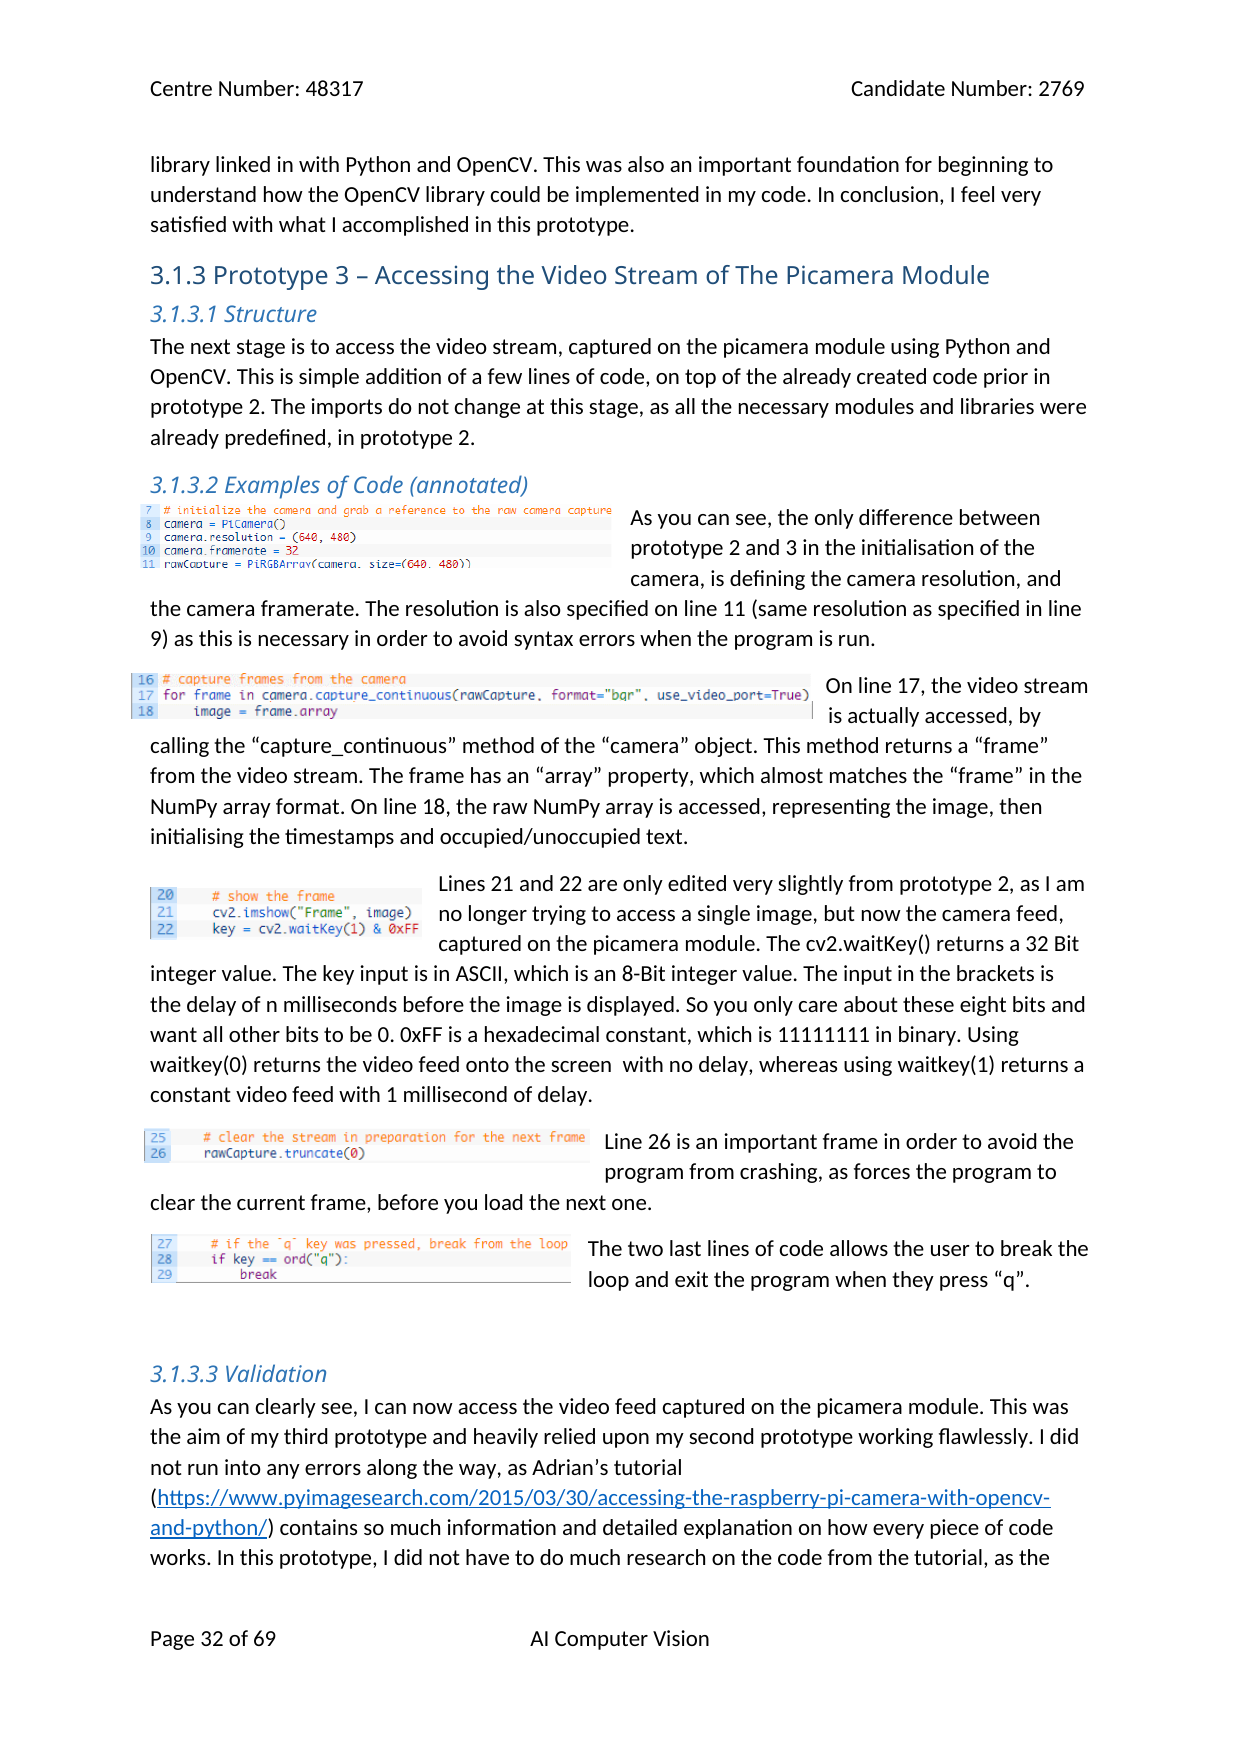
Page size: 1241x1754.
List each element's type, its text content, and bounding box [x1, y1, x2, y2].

subtitle 3.1.3.2 Examples of Code (annotated) [150, 469, 1090, 501]
subtitle 3.1.3 Prototype 3 – Accessing the Video Stream of The Picamera Module [150, 257, 1090, 291]
text Lines 21 and 22 are only edited very slightly from prototype 2, as I am no longer trying to access a single image, but now the camera feed, captured on the picamera module. The cv2.waitKey() returns a 32 Bit integer value. The key input is in ASCII, which is an 8-Bit integer value. The input in the brackets is the delay of n milliseconds before the image is displayed. So you only care about these eight bits and want all other bits to be 0. 0xFF is a hexadecimal constant, which is 11111111 in binary. Using waitkey(0) returns the video feed onto the screen with no delay, whereas using waitkey(1) returns a constant video feed with 1 millisecond of delay. [150, 869, 1090, 1108]
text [150, 1392, 1090, 1571]
subtitle 3.1.3.3 Validation [150, 1358, 1090, 1390]
text The next stage is to access the video stream, captured on the picamera module using Python and OpenCV. This is simple addition of a few lines of code, on top of the already created code prior in prototype 2. The imports do not change at this stage, as all the necessary modules and libraries were already predefined, in prototype 2. [150, 332, 1090, 451]
text As you can see, the only difference between prototype 2 and 3 in the initialisation of the camera, is defining the camera resolution, and the camera framerate. The resolution is also specified on line 11 (same resolution as specified in line 9) as this is necessary in order to avoid syntax errors when the program is run. [150, 503, 1090, 652]
picture [158, 673, 813, 719]
text On line 17, the video stream is actually accessed, by calling the “capture_continuous” method of the “camera” object. This method returns a “frame” from the video stream. The frame has an “array” property, which almost matches the “frame” in the NumPy array format. On line 18, the raw NumPy array is accessed, representing the image, then initialising the timestamps and occupied/unoccupied text. [150, 671, 1090, 850]
text Line 26 is an important frame in order to avoid the program from crashing, as forces the program to clear the current frame, before you load the next one. [150, 1127, 1090, 1216]
subtitle 3.1.3.1 Structure [150, 298, 1090, 329]
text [150, 150, 1090, 238]
text The two last lines of code allows the user to break the loop and exit the program when they press “q”. [150, 1234, 1090, 1293]
